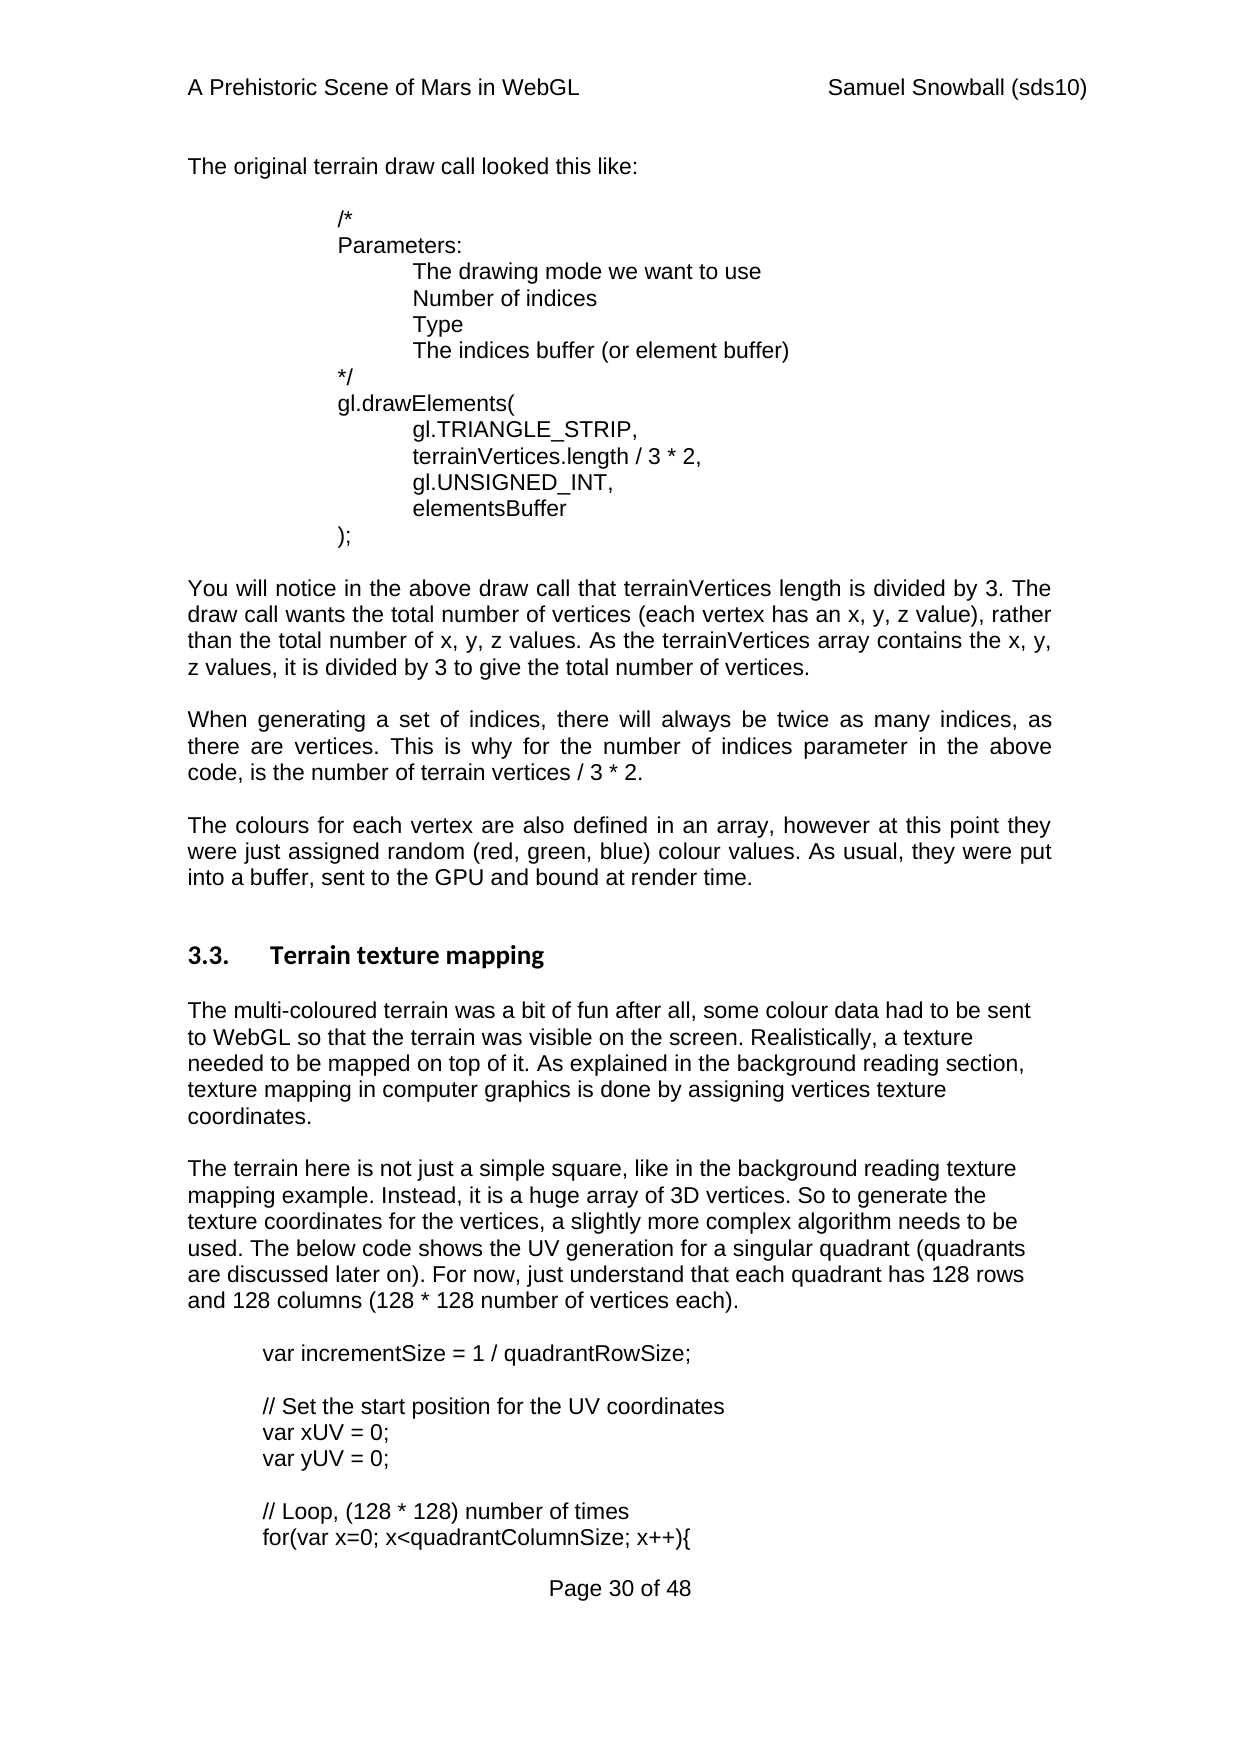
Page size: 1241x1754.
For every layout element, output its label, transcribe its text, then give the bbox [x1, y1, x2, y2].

text The terrain here is not just a simple square, like in the background reading texture mapping example. Instead, it is a huge array of 3D vertices. So to generate the texture coordinates for the vertices, a slightly more complex algorithm needs to be used. The below code shows the UV generation for a singular quadrant (quadrants are discussed later on). For now, just understand that each quadrant has 128 rows and 128 columns (128 * 128 number of vertices each). [187, 1155, 1053, 1313]
text */ [187, 364, 1053, 390]
text /* [187, 206, 1053, 232]
text gl.UNSIGNED_INT, [187, 469, 1053, 495]
text ); [187, 522, 1053, 548]
text The drawing mode we want to use [187, 258, 1053, 284]
text The multi-coloured terrain was a bit of fun after all, some colour data had to be sent to WebGL so that the terrain was visible on the screen. Realistically, a texture needed to be mapped on top of it. As explained in the background reading section, texture mapping in computer graphics is done by assigning vertices texture coordinates. [187, 997, 1053, 1129]
text terrainVertices.length / 3 * 2, [187, 443, 1053, 469]
text var yUV = 0; [187, 1445, 1053, 1472]
text // Set the start position for the UV coordinates [187, 1393, 1053, 1419]
text gl.drawElements( [187, 390, 1053, 416]
text elementsBuffer [187, 495, 1053, 522]
text // Loop, (128 * 128) number of times [187, 1498, 1053, 1524]
text The original terrain draw call looked this like: [187, 153, 1053, 179]
text Parameters: [187, 232, 1053, 258]
text When generating a set of indices, there will always be twice as many indices, as there are vertices. This is why for the number of indices parameter in the above code, is the number of terrain vertices / 3 * 2. [187, 706, 1053, 785]
text You will notice in the above draw call that terrainVertices length is divided by 3. The draw call wants the total number of vertices (each vertex has an x, y, z value), rather than the total number of x, y, z values. As the terrainVertices array contains the x, y, z values, it is divided by 3 to give the total number of vertices. [187, 574, 1053, 680]
text Number of indices [187, 284, 1053, 311]
text for(var x=0; x<quadrantColumnSize; x++){ [187, 1524, 1053, 1551]
text var incrementSize = 1 / quadrantRowSize; [187, 1340, 1053, 1366]
text The colours for each vertex are also defined in an array, however at this point they were just assigned random (red, green, blue) colour values. As usual, they were put into a buffer, sent to the GPU and bound at render time. [187, 812, 1053, 891]
text var xUV = 0; [187, 1419, 1053, 1445]
subtitle Terrain texture mapping [187, 938, 1053, 971]
text Type [187, 311, 1053, 337]
text The indices buffer (or element buffer) [187, 337, 1053, 364]
text gl.TRIANGLE_STRIP, [187, 416, 1053, 443]
